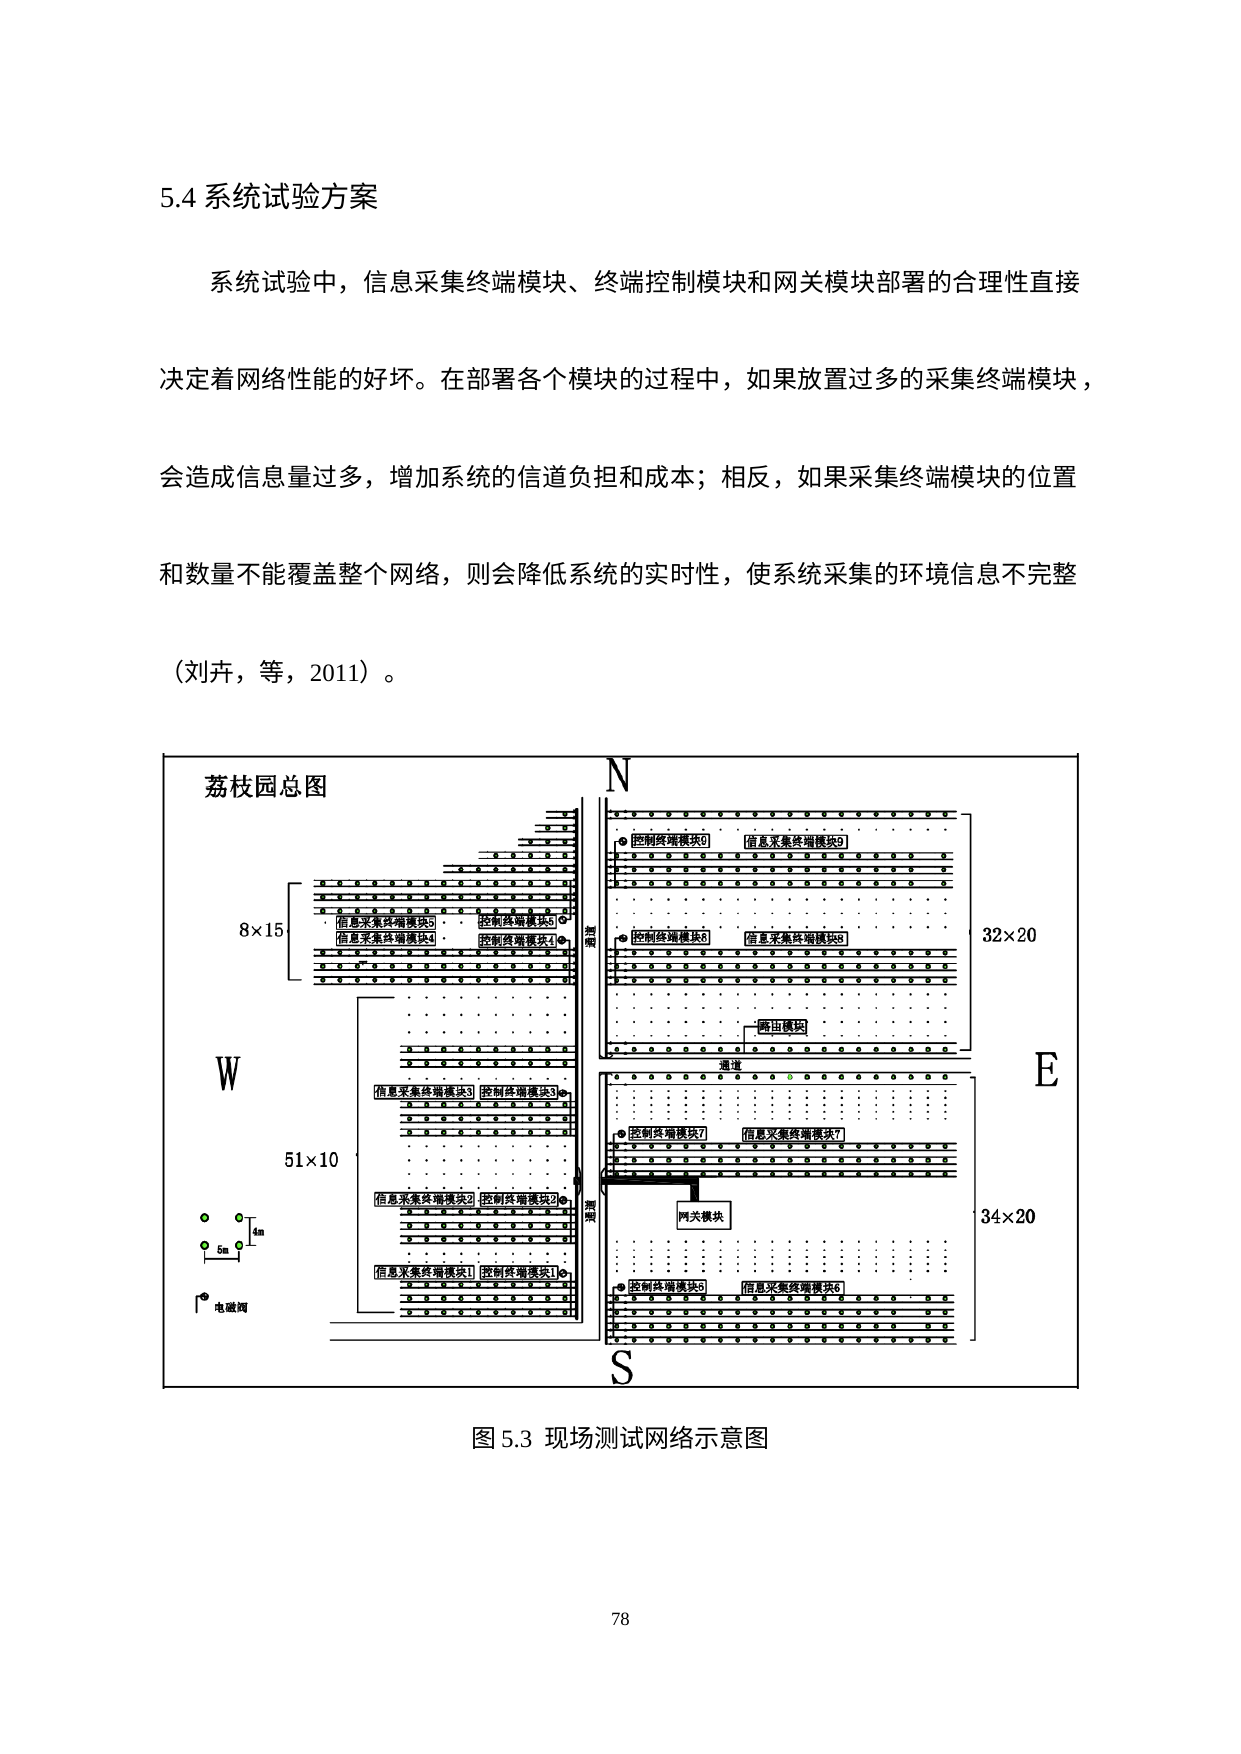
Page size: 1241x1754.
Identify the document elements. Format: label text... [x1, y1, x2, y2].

subtitle 5.4 系统试验方案 [159, 162, 1081, 227]
text 系统试验中，信息采集终端模块、终端控制模块和网关模块部署的合理性直接决定着网络性能的好坏。在部署各个模块的过程中，如果放置过多的采集终端模块，会造成信息量过多，增加系统的信道负担和成本；相反，如果采集终端模块的位置和数量不能覆盖整个网络，则会降低系统的实时性，使系统采集的环境信息不完整（刘卉，等，2011）。 [159, 248, 1081, 703]
text 图5.3 现场测试网络示意图 [159, 1404, 1081, 1469]
picture [160, 753, 1080, 1389]
